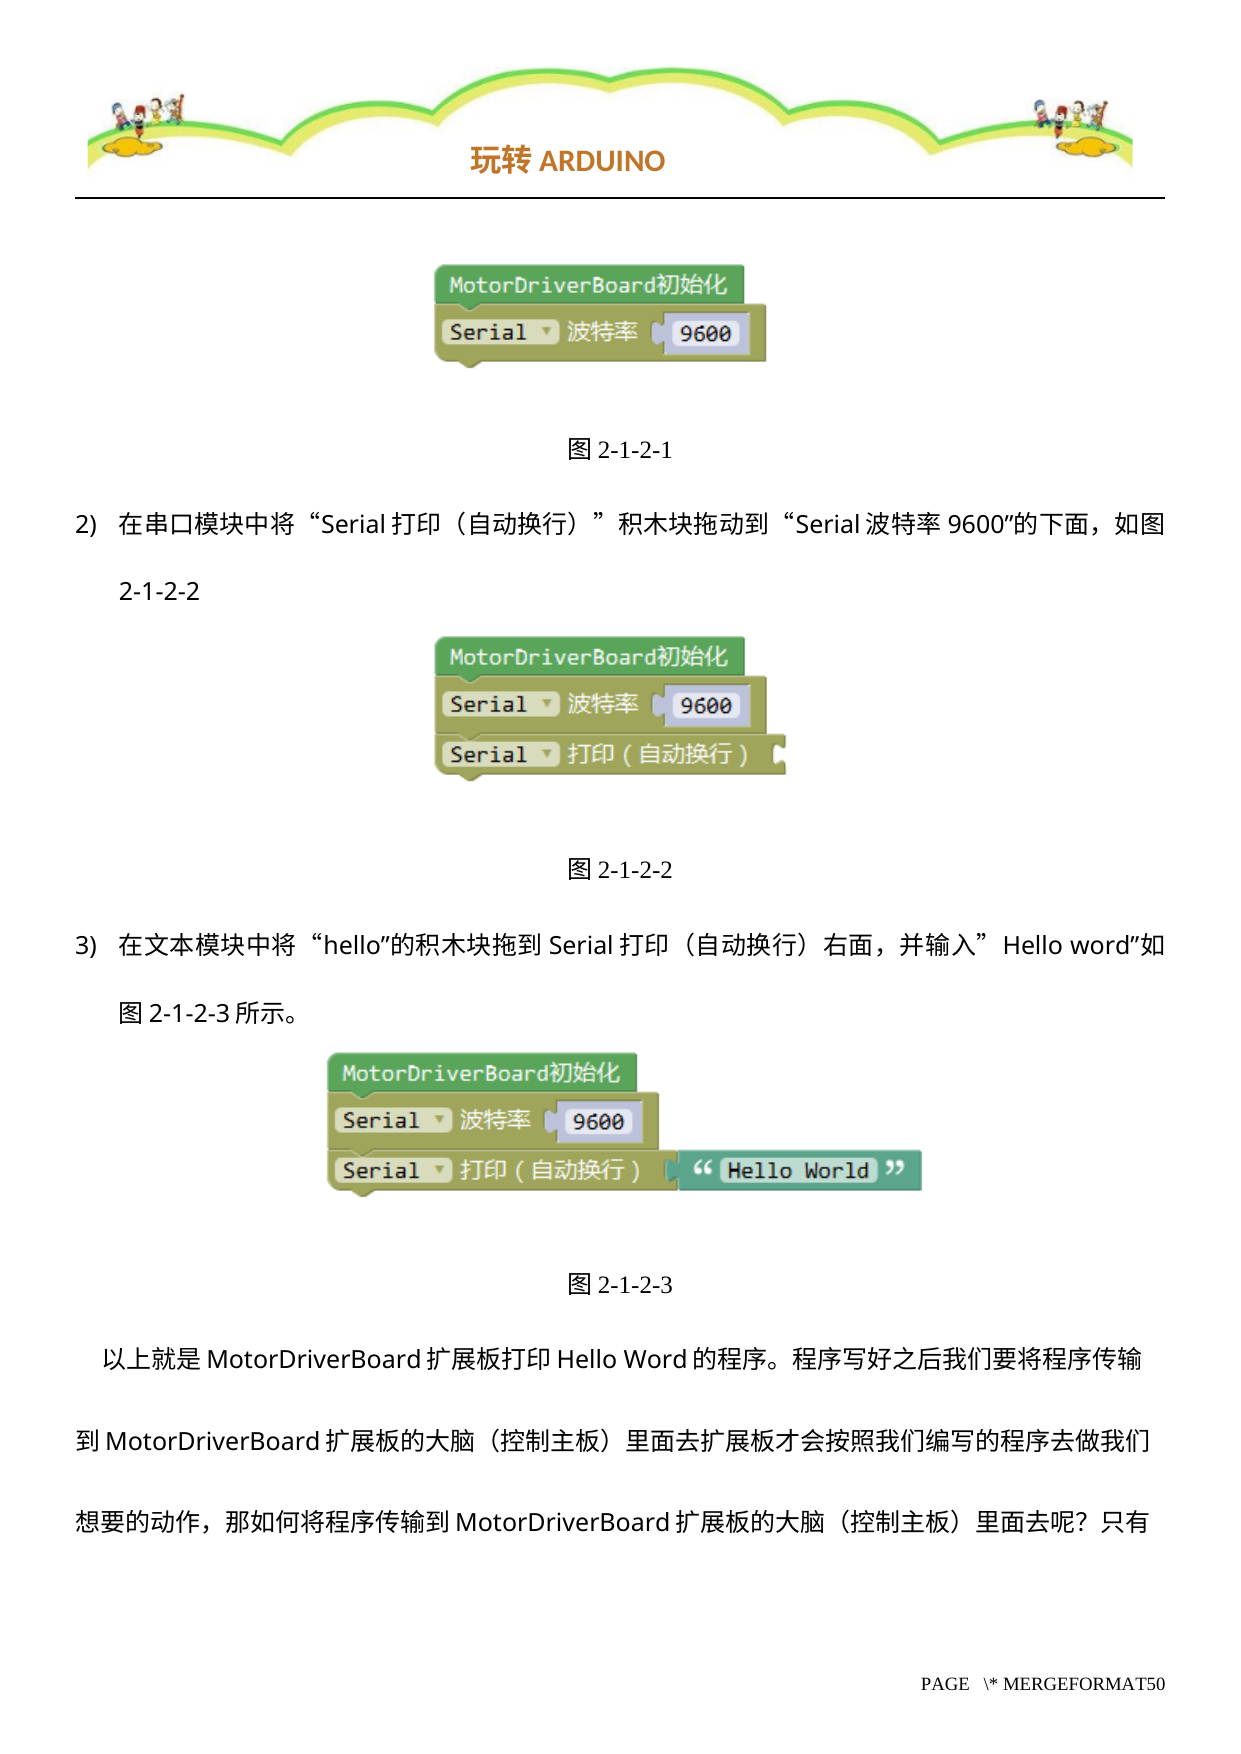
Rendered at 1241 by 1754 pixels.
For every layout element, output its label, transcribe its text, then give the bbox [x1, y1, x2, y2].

text 图2-1-2-1 [75, 414, 1165, 482]
list 在串口模块中将“Serial打印（自动换行）”积木块拖动到“Serial波特率 9600”的下面，如图2-1-2-2 [75, 489, 1165, 625]
picture [416, 624, 824, 797]
text 图2-1-2-2 [75, 834, 1165, 902]
picture [411, 238, 829, 398]
list 在文本模块中将“hello”的积木块拖到Serial打印（自动换行）右面，并输入”Hello word”如图2-1-2-3所示。 [75, 909, 1165, 1045]
picture [318, 1045, 966, 1216]
picture [87, 58, 1134, 181]
text 图2-1-2-3 [75, 1249, 1165, 1317]
